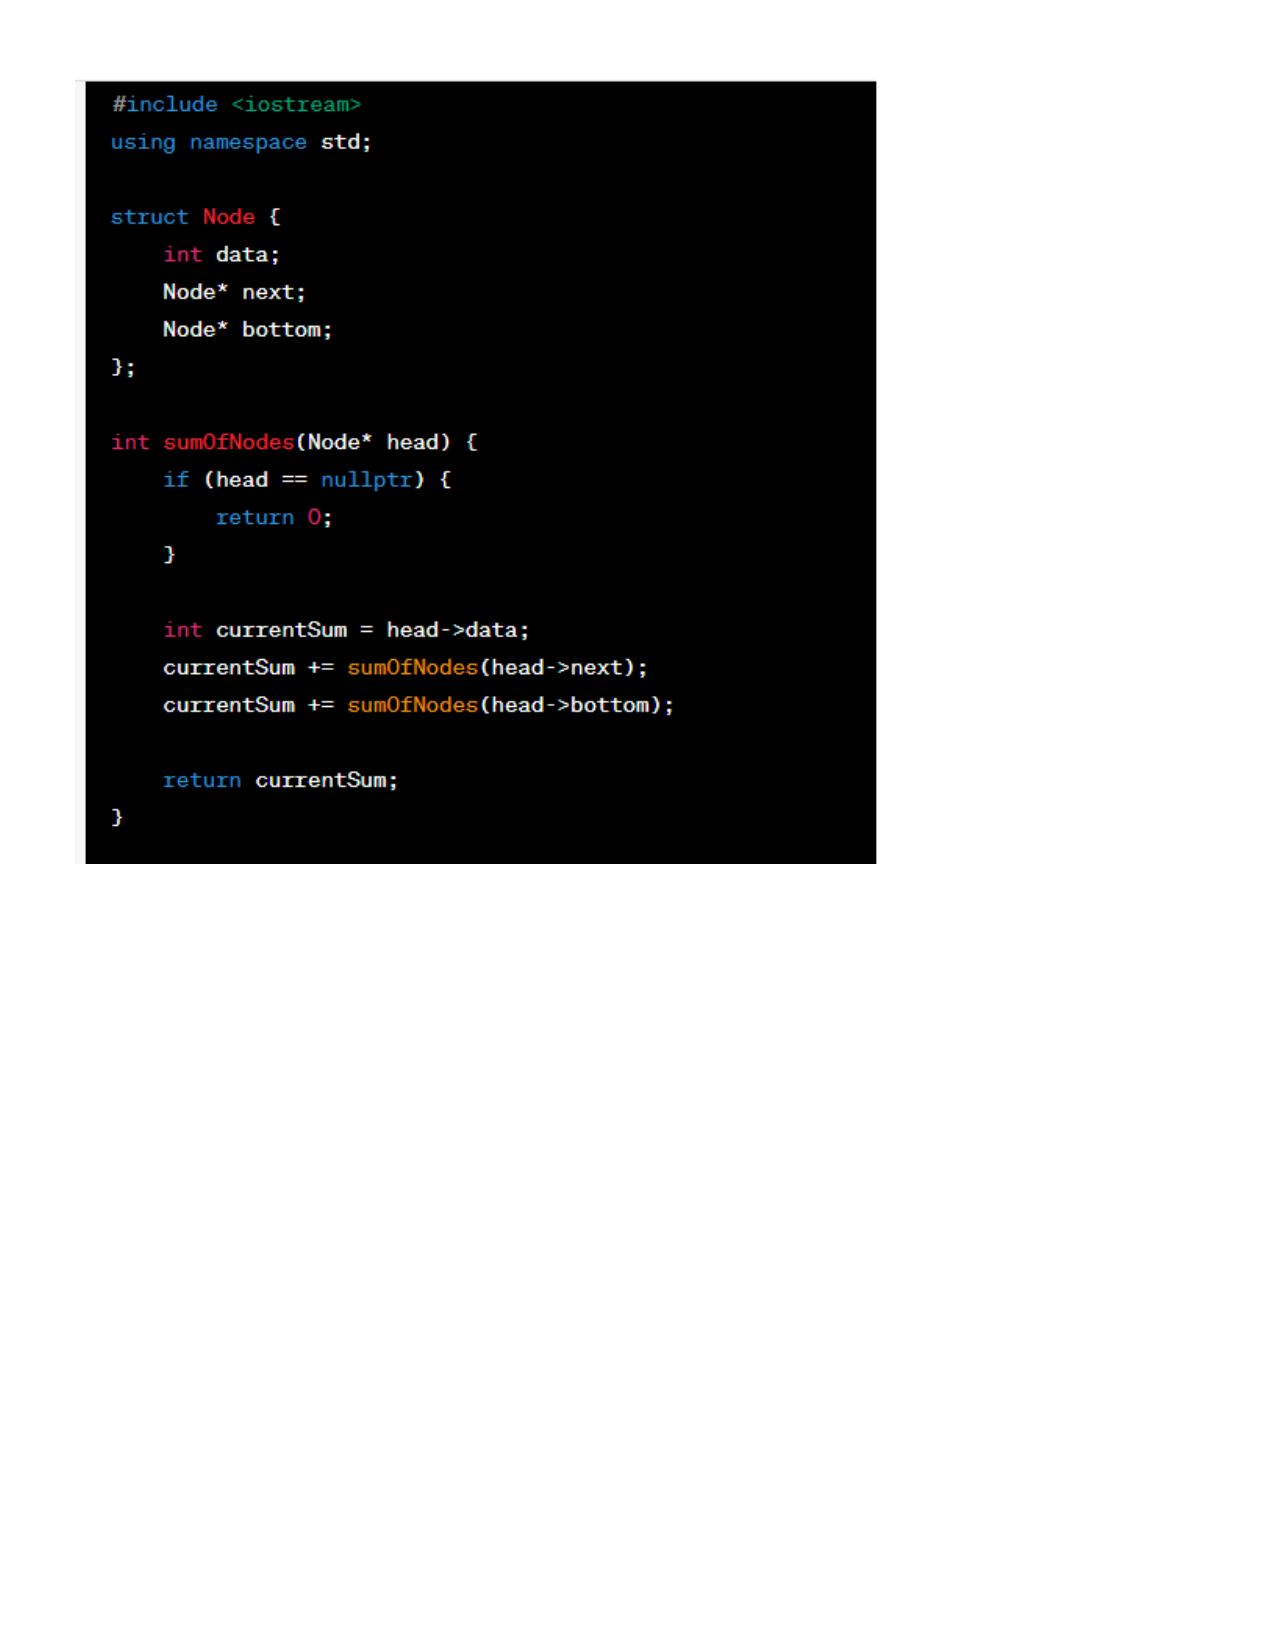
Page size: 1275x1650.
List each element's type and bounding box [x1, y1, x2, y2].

picture [75, 75, 877, 864]
